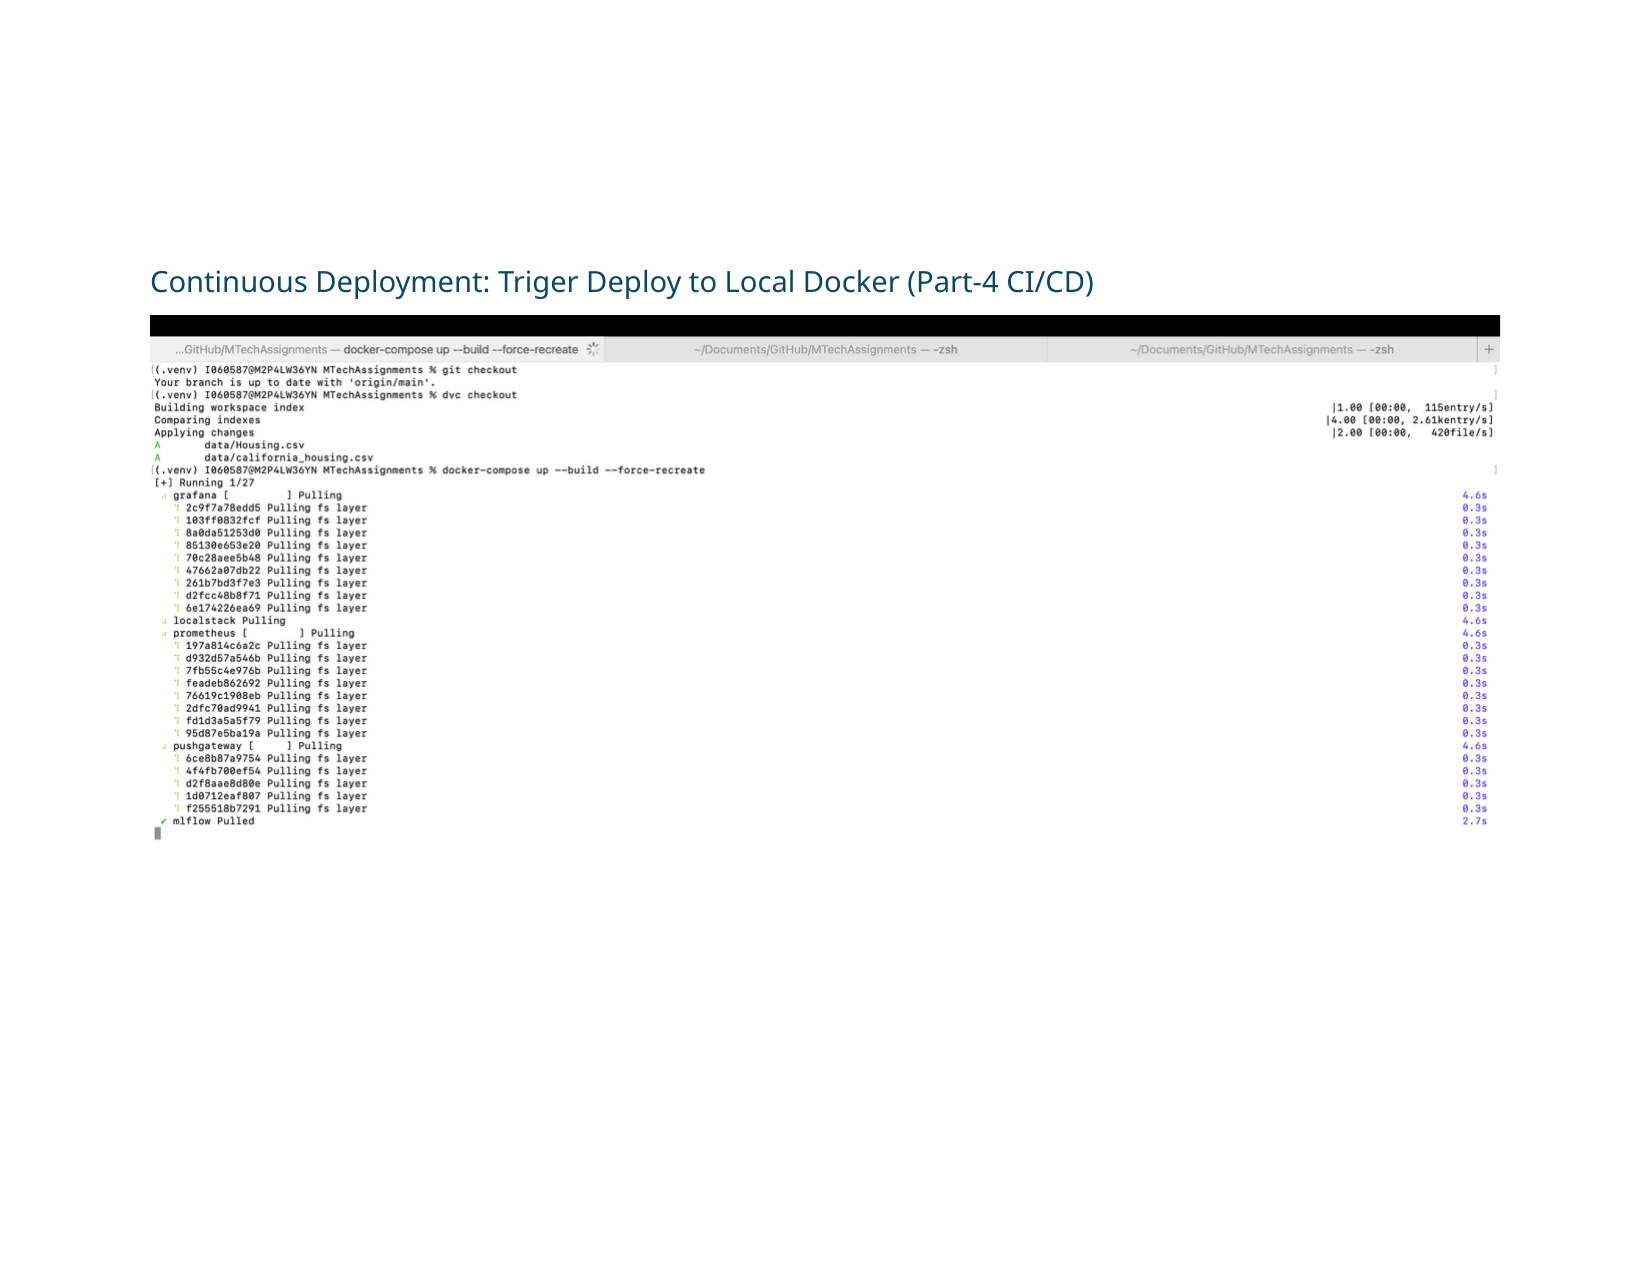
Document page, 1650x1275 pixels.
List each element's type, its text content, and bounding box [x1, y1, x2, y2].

picture [150, 315, 1500, 1067]
subtitle Continuous Deployment: Triger Deploy to Local Docker (Part-4 CI/CD) [150, 262, 1500, 301]
